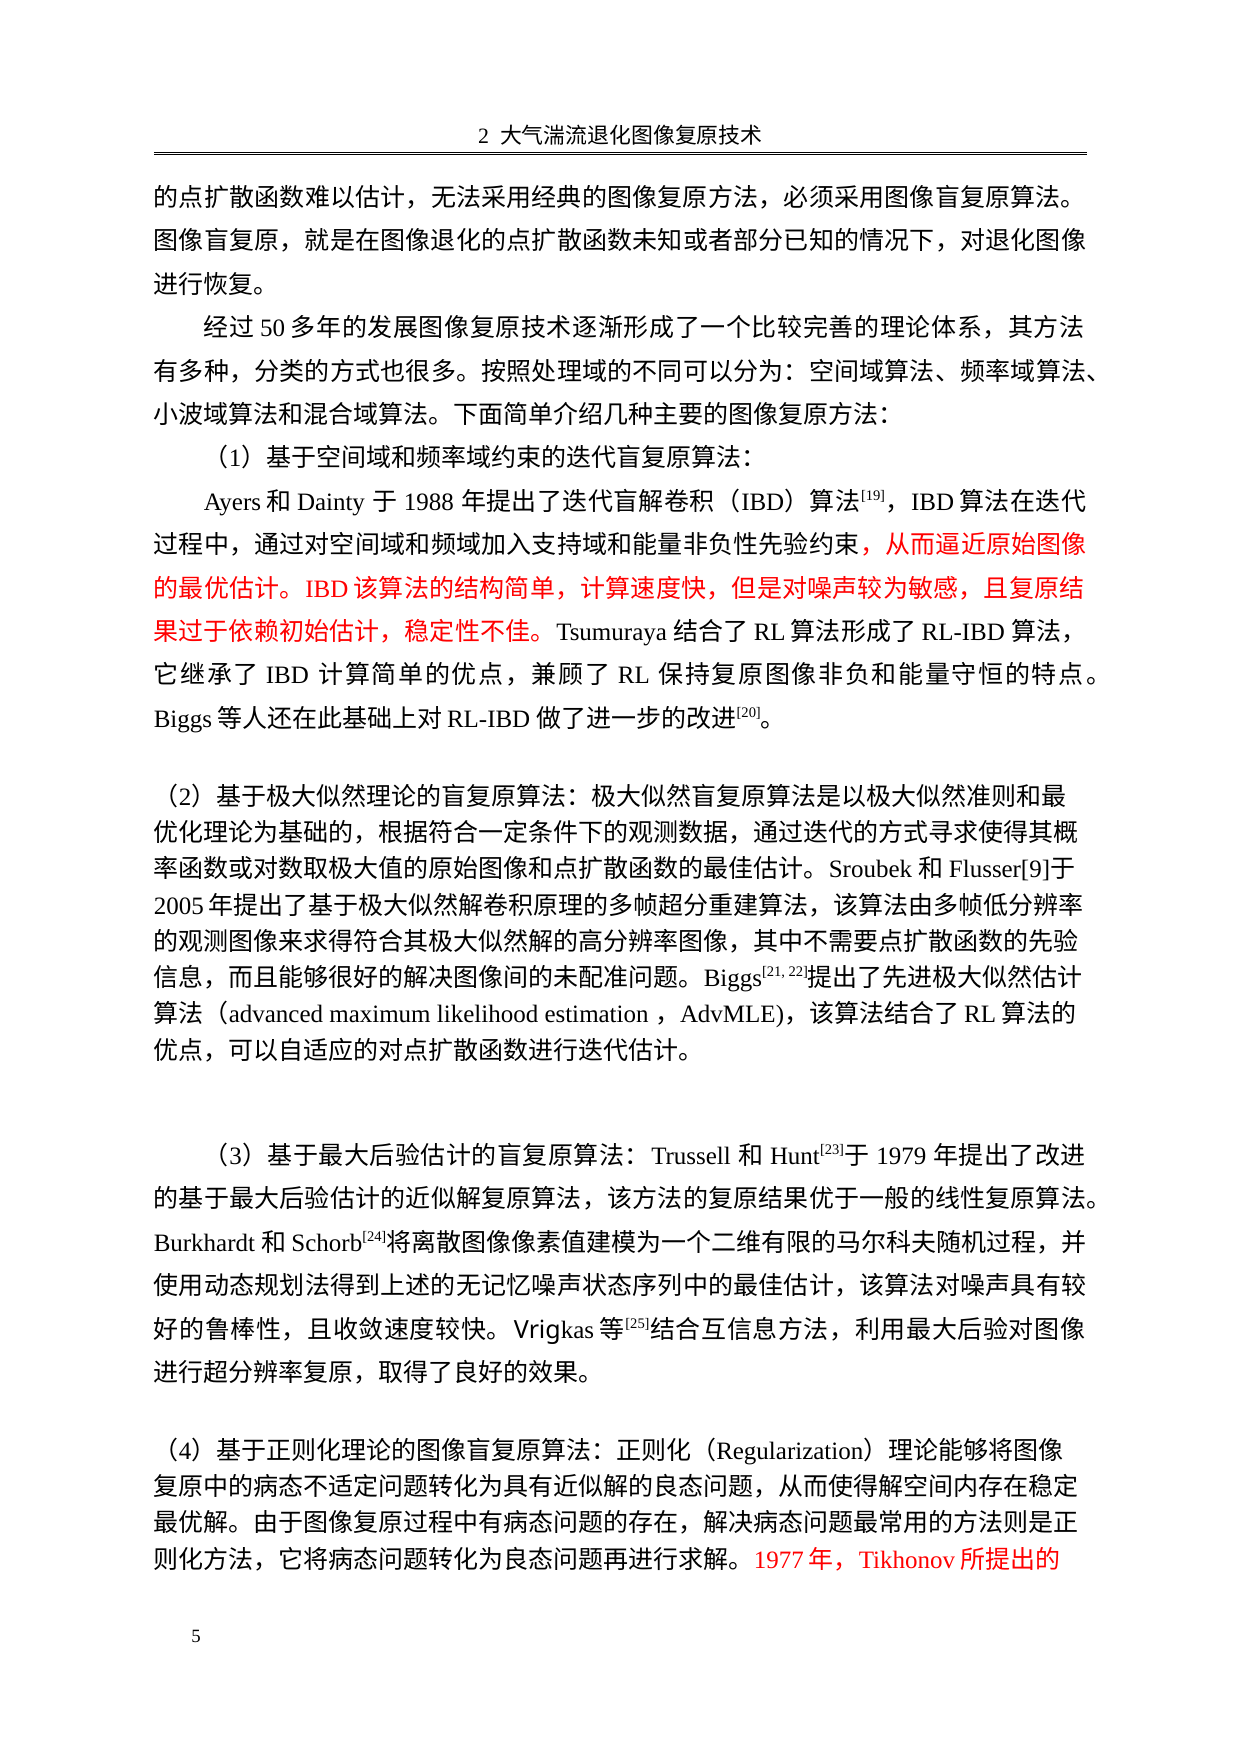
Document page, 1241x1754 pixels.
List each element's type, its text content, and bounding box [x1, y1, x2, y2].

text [153, 1430, 1087, 1575]
text （3）基于最大后验估计的盲复原算法：Trussell 和 Hunt[23]于 1979 年提出了改进的基于最大后验估计的近似解复原算法，该方法的复原结果优于一般的线性复原算法。Burkhardt 和Schorb[24]将离散图像像素值建模为一个二维有限的马尔科夫随机过程，并使用动态规划法得到上述的无记忆噪声状态序列中的最佳估计，该算法对噪声具有较好的鲁棒性，且收敛速度较快。Vrigkas等[25]结合互信息方法，利用最大后验对图像进行超分辨率复原，取得了良好的效果。 [153, 1135, 1087, 1389]
text 经过50多年的发展图像复原技术逐渐形成了一个比较完善的理论体系，其方法有多种，分类的方式也很多。按照处理域的不同可以分为：空间域算法、频率域算法、小波域算法和混合域算法。下面简单介绍几种主要的图像复原方法： [153, 307, 1087, 431]
text Ayers和Dainty 于 1988 年提出了迭代盲解卷积（IBD）算法[19]，IBD算法在迭代过程中，通过对空间域和频域加入支持域和能量非负性先验约束，从而逼近原始图像的最优估计。IBD该算法的结构简单，计算速度快，但是对噪声较为敏感，且复原结果过于依赖初始估计，稳定性不佳。Tsumuraya 结合了RL算法形成了RL-IBD 算法，它继承了IBD 计算简单的优点，兼顾了RL 保持复原图像非负和能量守恒的特点。Biggs等人还在此基础上对RL-IBD 做了进一步的改进[20]。 [153, 481, 1087, 735]
text （1）基于空间域和频率域约束的迭代盲复原算法： [153, 438, 1087, 474]
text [153, 177, 1087, 300]
text （2）基于极大似然理论的盲复原算法：极大似然盲复原算法是以极大似然准则和最优化理论为基础的，根据符合一定条件下的观测数据，通过迭代的方式寻求使得其概率函数或对数取极大值的原始图像和点扩散函数的最佳估计。Sroubek 和 Flusser[9]于 2005年提出了基于极大似然解卷积原理的多帧超分重建算法，该算法由多帧低分辨率的观测图像来求得符合其极大似然解的高分辨率图像，其中不需要点扩散函数的先验信息，而且能够很好的解决图像间的未配准问题。Biggs[21, 22]提出了先进极大似然估计算法（advanced maximum likelihood estimation ，AdvMLE)，该算法结合了RL算法的优点，可以自适应的对点扩散函数进行迭代估计。 [153, 776, 1087, 1066]
